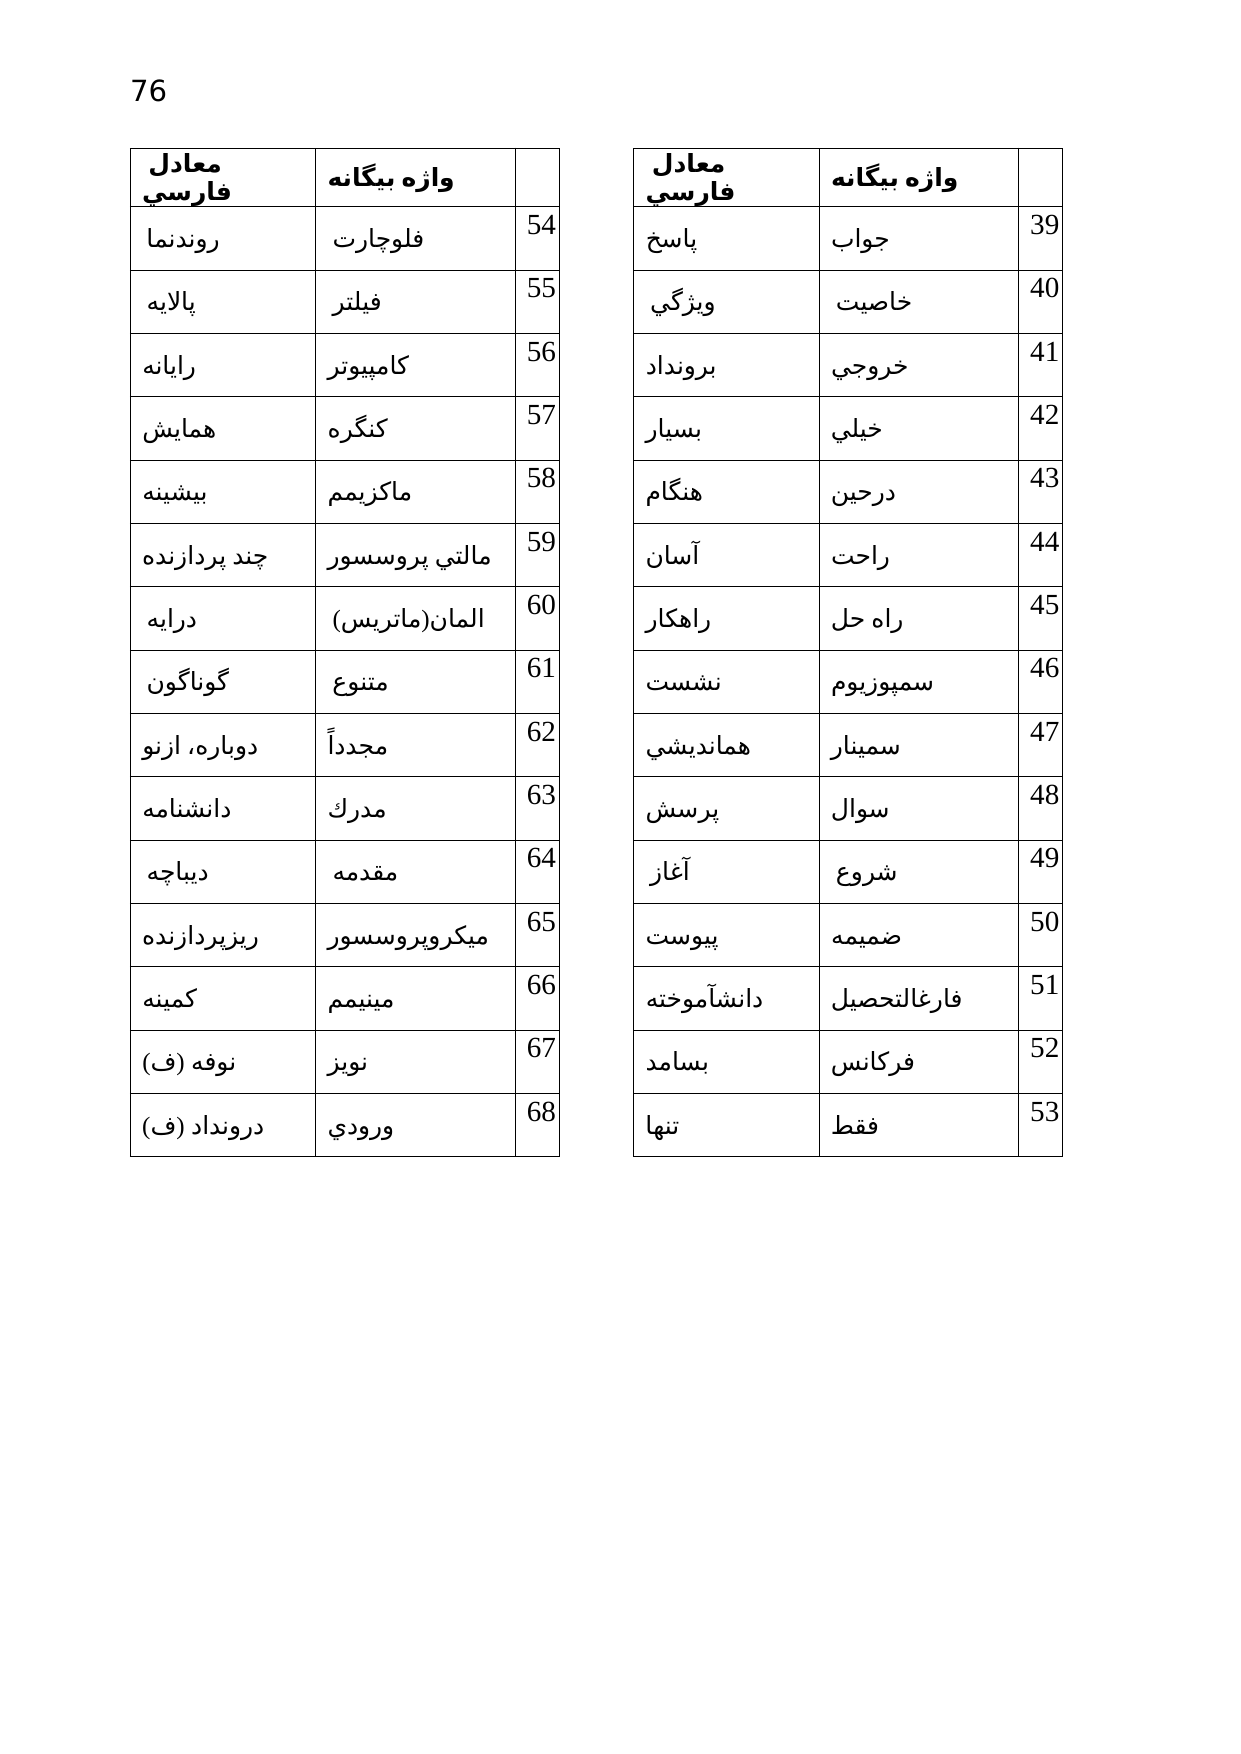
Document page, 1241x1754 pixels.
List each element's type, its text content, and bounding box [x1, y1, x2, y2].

table_cell ضميمه [820, 904, 1018, 966]
table_cell [1019, 1031, 1062, 1093]
table_cell مقدمه [316, 841, 515, 903]
table_cell نويز [316, 1031, 515, 1093]
table_cell [516, 271, 559, 333]
table_cell [1019, 271, 1062, 333]
table_cell ريزپردازنده [131, 904, 315, 966]
table_header واژه بيگانه [820, 149, 1018, 206]
table_cell مدرك [316, 777, 515, 839]
table_cell ويژگي [634, 271, 819, 333]
table_cell رايانه [131, 334, 315, 396]
table_cell سمپوزيوم [820, 651, 1018, 713]
table_cell [516, 461, 559, 523]
table_cell نوفه (ف) [131, 1031, 315, 1093]
table_cell فقط [820, 1094, 1018, 1156]
table_cell نشست [634, 651, 819, 713]
table_cell چند پردازنده [131, 524, 315, 586]
table_cell [1019, 714, 1062, 776]
table_cell [1019, 651, 1062, 713]
table_cell [516, 841, 559, 903]
table_cell مجدداً [316, 714, 515, 776]
table_cell بسامد [634, 1031, 819, 1093]
table_cell ديباچه [131, 841, 315, 903]
table_cell آغاز [634, 841, 819, 903]
table_cell [516, 524, 559, 586]
table_cell كمينه [131, 967, 315, 1029]
table_cell [1019, 777, 1062, 839]
table_cell تنها [634, 1094, 819, 1156]
table_cell پيوست [634, 904, 819, 966]
table_cell همايش [131, 397, 315, 459]
table_cell [1019, 587, 1062, 649]
table_cell متنوع [316, 651, 515, 713]
table_cell [516, 714, 559, 776]
table_cell دانش‏نامه [131, 777, 315, 839]
table_cell كنگره [316, 397, 515, 459]
table_cell بيشينه [131, 461, 315, 523]
table_cell [1019, 207, 1062, 269]
table_cell راحت [820, 524, 1018, 586]
table_cell فارغ‏التحصيل [820, 967, 1018, 1029]
table_header معادل فارسي [131, 149, 315, 206]
table_cell [1019, 334, 1062, 396]
table_cell [1019, 1094, 1062, 1156]
table_cell ورودي [316, 1094, 515, 1156]
table_cell [1019, 461, 1062, 523]
table_cell فركانس [820, 1031, 1018, 1093]
table_cell هم‏انديشي [634, 714, 819, 776]
table_cell [516, 1094, 559, 1156]
table_cell شروع [820, 841, 1018, 903]
table_header معادل فارسي [634, 149, 819, 206]
table_cell [516, 587, 559, 649]
table_cell پاسخ [634, 207, 819, 269]
table_cell [1019, 904, 1062, 966]
table_cell پالايه [131, 271, 315, 333]
table_cell ماكزيمم [316, 461, 515, 523]
table_cell مينيمم [316, 967, 515, 1029]
table_cell آسان [634, 524, 819, 586]
table_cell گوناگون [131, 651, 315, 713]
table_cell [1019, 397, 1062, 459]
table_cell [1019, 967, 1062, 1029]
table_cell مالتي پروسسور [316, 524, 515, 586]
table_cell [516, 207, 559, 269]
table_cell دانش‏آموخته [634, 967, 819, 1029]
table_cell كامپيوتر [316, 334, 515, 396]
table_cell ميكروپروسسور [316, 904, 515, 966]
table_cell برونداد [634, 334, 819, 396]
table_cell درحين [820, 461, 1018, 523]
table_cell راه حل [820, 587, 1018, 649]
table_cell [516, 334, 559, 396]
table_cell [516, 777, 559, 839]
table_header [1019, 149, 1062, 206]
table_cell درايه [131, 587, 315, 649]
table_cell جواب [820, 207, 1018, 269]
table_cell خروجي [820, 334, 1018, 396]
table_cell خيلي [820, 397, 1018, 459]
table_cell هنگام [634, 461, 819, 523]
table_cell [516, 967, 559, 1029]
table_cell [1019, 524, 1062, 586]
table_cell [516, 1031, 559, 1093]
table_cell [516, 397, 559, 459]
table_cell سوال [820, 777, 1018, 839]
table_cell سمينار [820, 714, 1018, 776]
table_cell فلوچارت [316, 207, 515, 269]
table_cell درونداد (ف) [131, 1094, 315, 1156]
table_cell [516, 651, 559, 713]
table_cell [1019, 841, 1062, 903]
table_cell دوباره، ازنو [131, 714, 315, 776]
table_cell فيلتر [316, 271, 515, 333]
table_cell خاصيت [820, 271, 1018, 333]
table_cell بسيار [634, 397, 819, 459]
table_header واژه بيگانه [316, 149, 515, 206]
table_cell پرسش [634, 777, 819, 839]
table_cell [516, 904, 559, 966]
table_cell راهكار [634, 587, 819, 649]
table_cell المان(ماتريس) [316, 587, 515, 649]
table_header [516, 149, 559, 206]
table_cell روندنما [131, 207, 315, 269]
